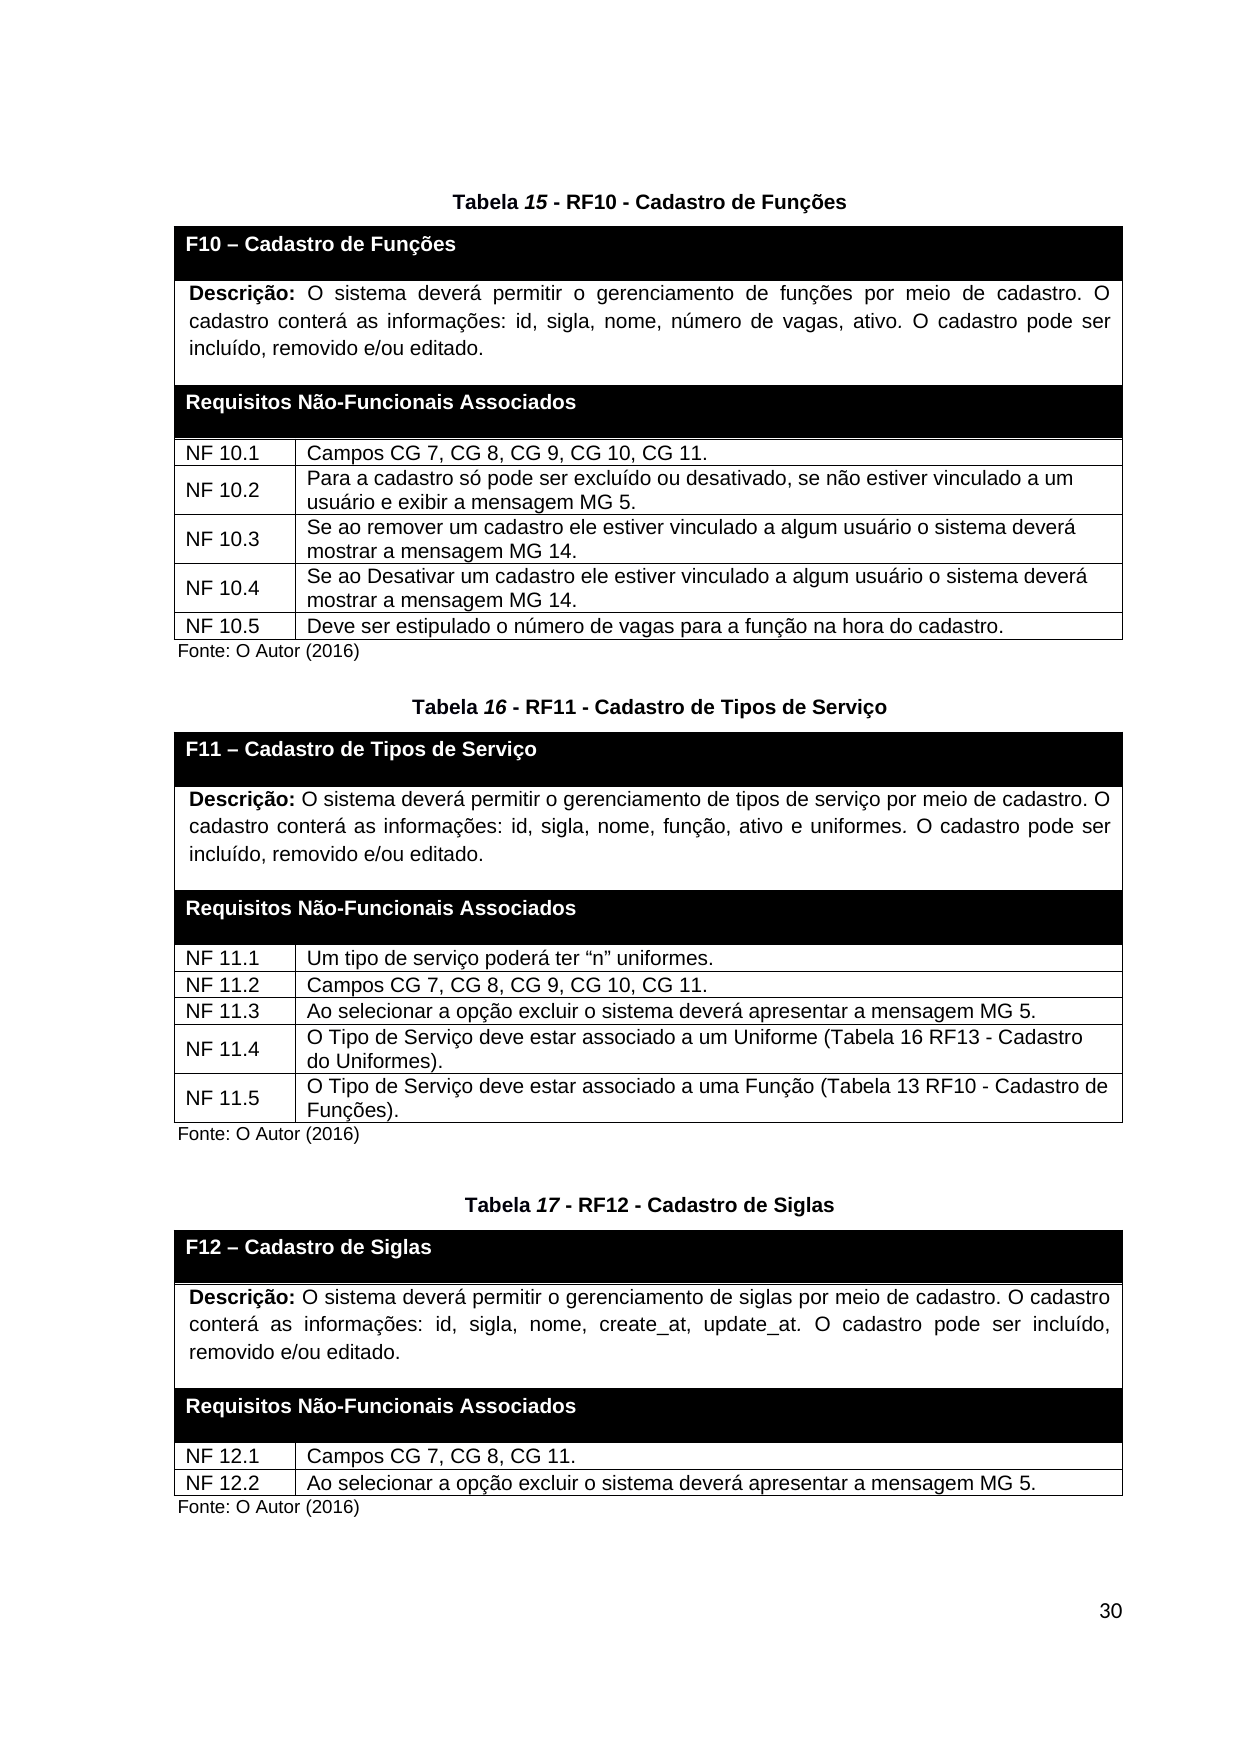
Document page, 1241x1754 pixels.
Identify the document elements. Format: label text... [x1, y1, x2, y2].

text Fonte: O Autor (2016) [177, 1123, 1157, 1144]
table_cell O Tipo de Serviço deve estar associado a um Uniforme (Tabela 16 RF13 - Cadastro do Uniformes). [296, 1025, 1122, 1073]
table_cell NF 10.4 [175, 564, 295, 612]
table_cell Deve ser estipulado o número de vagas para a função na hora do cadastro. [296, 613, 1122, 638]
table_cell Se ao Desativar um cadastro ele estiver vinculado a algum usuário o sistema deverá mostrar a mensagem MG 14. [296, 564, 1122, 612]
table_cell Requisitos Não-Funcionais Associados [175, 1389, 1122, 1442]
table_cell Requisitos Não-Funcionais Associados [175, 891, 1122, 944]
table_cell Ao selecionar a opção excluir o sistema deverá apresentar a mensagem MG 5. [296, 998, 1122, 1024]
table_cell Se ao remover um cadastro ele estiver vinculado a algum usuário o sistema deverá mostrar a mensagem MG 14. [296, 515, 1122, 563]
table_cell NF 12.1 [175, 1443, 295, 1469]
table_cell NF 12.2 [175, 1470, 295, 1495]
text Fonte: O Autor (2016) [177, 639, 1157, 661]
text Tabela 16 - RF11 - Cadastro de Tipos de Serviço [177, 695, 1122, 719]
table_cell NF 11.1 [175, 945, 295, 971]
text Fonte: O Autor (2016) [177, 1496, 1157, 1518]
table_cell NF 11.3 [175, 998, 295, 1024]
table_cell Descrição: O sistema deverá permitir o gerenciamento de funções por meio de cadastro. O cadastro conterá as informações: id, sigla, nome, número de vagas, ativo. O cadastro pode ser incluído, removido e/ou editado. [175, 281, 1122, 385]
table_cell Descrição: O sistema deverá permitir o gerenciamento de siglas por meio de cadastro. O cadastro conterá as informações: id, sigla, nome, create_at, update_at. O cadastro pode ser incluído, removido e/ou editado. [175, 1285, 1122, 1388]
table_cell Descrição: O sistema deverá permitir o gerenciamento de tipos de serviço por meio de cadastro. O cadastro conterá as informações: id, sigla, nome, função, ativo e uniformes. O cadastro pode ser incluído, removido e/ou editado. [175, 787, 1122, 890]
table_cell Campos CG 7, CG 8, CG 11. [296, 1443, 1122, 1469]
table_cell NF 11.2 [175, 972, 295, 997]
table_cell Campos CG 7, CG 8, CG 9, CG 10, CG 11. [296, 440, 1122, 465]
table_cell O Tipo de Serviço deve estar associado a uma Função (Tabela 13 RF10 - Cadastro de Funções). [296, 1074, 1122, 1122]
table_cell Ao selecionar a opção excluir o sistema deverá apresentar a mensagem MG 5. [296, 1470, 1122, 1495]
table_cell Requisitos Não-Funcionais Associados [175, 386, 1122, 438]
text Tabela 15 - RF10 - Cadastro de Funções [177, 190, 1122, 214]
table_header F12 – Cadastro de Siglas [175, 1231, 1122, 1283]
table_cell NF 11.4 [175, 1025, 295, 1073]
table_cell NF 11.5 [175, 1074, 295, 1122]
table_cell Um tipo de serviço poderá ter “n” uniformes. [296, 945, 1122, 971]
table_header F11 – Cadastro de Tipos de Serviço [175, 733, 1122, 786]
table_header F10 – Cadastro de Funções [175, 227, 1122, 280]
text Tabela 17 - RF12 - Cadastro de Siglas [177, 1193, 1122, 1217]
table_cell NF 10.1 [175, 440, 295, 465]
table_cell Campos CG 7, CG 8, CG 9, CG 10, CG 11. [296, 972, 1122, 997]
table_cell NF 10.2 [175, 466, 295, 514]
table_cell Para a cadastro só pode ser excluído ou desativado, se não estiver vinculado a um usuário e exibir a mensagem MG 5. [296, 466, 1122, 514]
table_cell NF 10.3 [175, 515, 295, 563]
table_cell NF 10.5 [175, 613, 295, 638]
